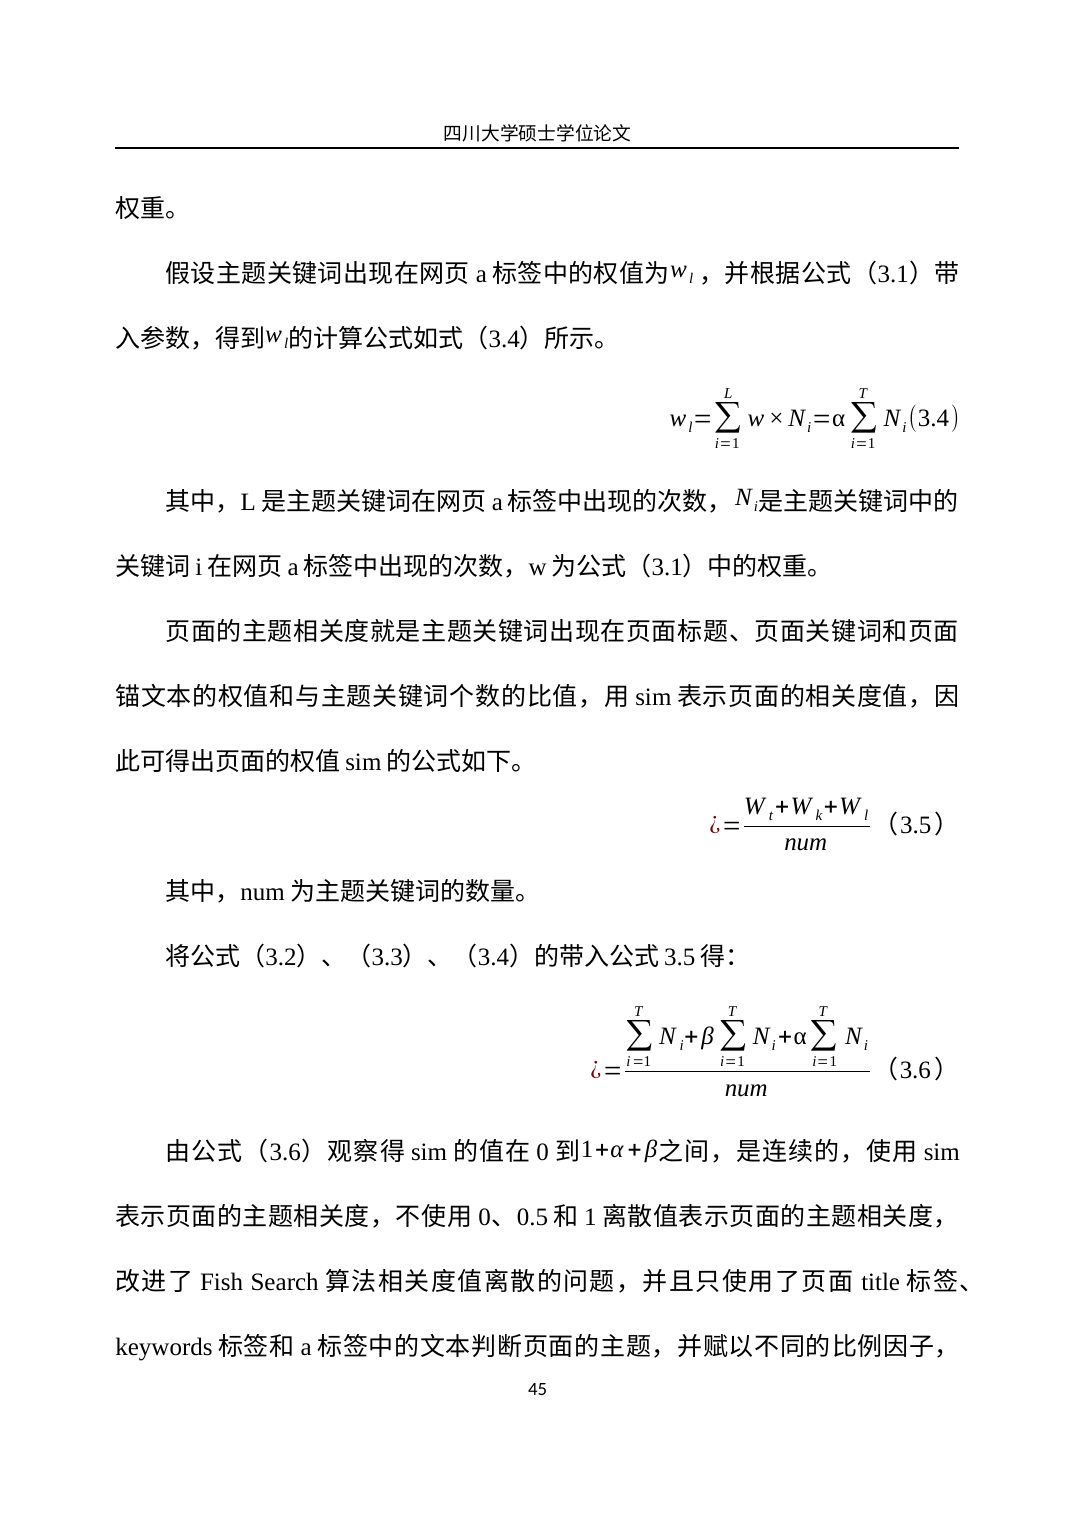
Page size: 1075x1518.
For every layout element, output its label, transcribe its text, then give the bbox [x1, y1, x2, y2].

text 其中，L是主题关键词在网页a标签中出现的次数，是主题关键词中的关键词i在网页a标签中出现的次数，w为公式（3.1）中的权重。 [115, 467, 959, 597]
text 将公式（3.2）、（3.3）、（3.4）的带入公式3.5得： [115, 922, 959, 987]
text 假设主题关键词出现在网页a标签中的权值为 ，并根据公式（3.1）带入参数，得到的计算公式如式（3.4）所示。 [115, 239, 959, 369]
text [115, 1117, 959, 1377]
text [115, 174, 959, 239]
text 页面的主题相关度就是主题关键词出现在页面标题、页面关键词和页面锚文本的权值和与主题关键词个数的比值，用sim表示页面的相关度值，因此可得出页面的权值sim的公式如下。 [115, 597, 959, 792]
text 其中，num为主题关键词的数量。 [115, 857, 959, 922]
